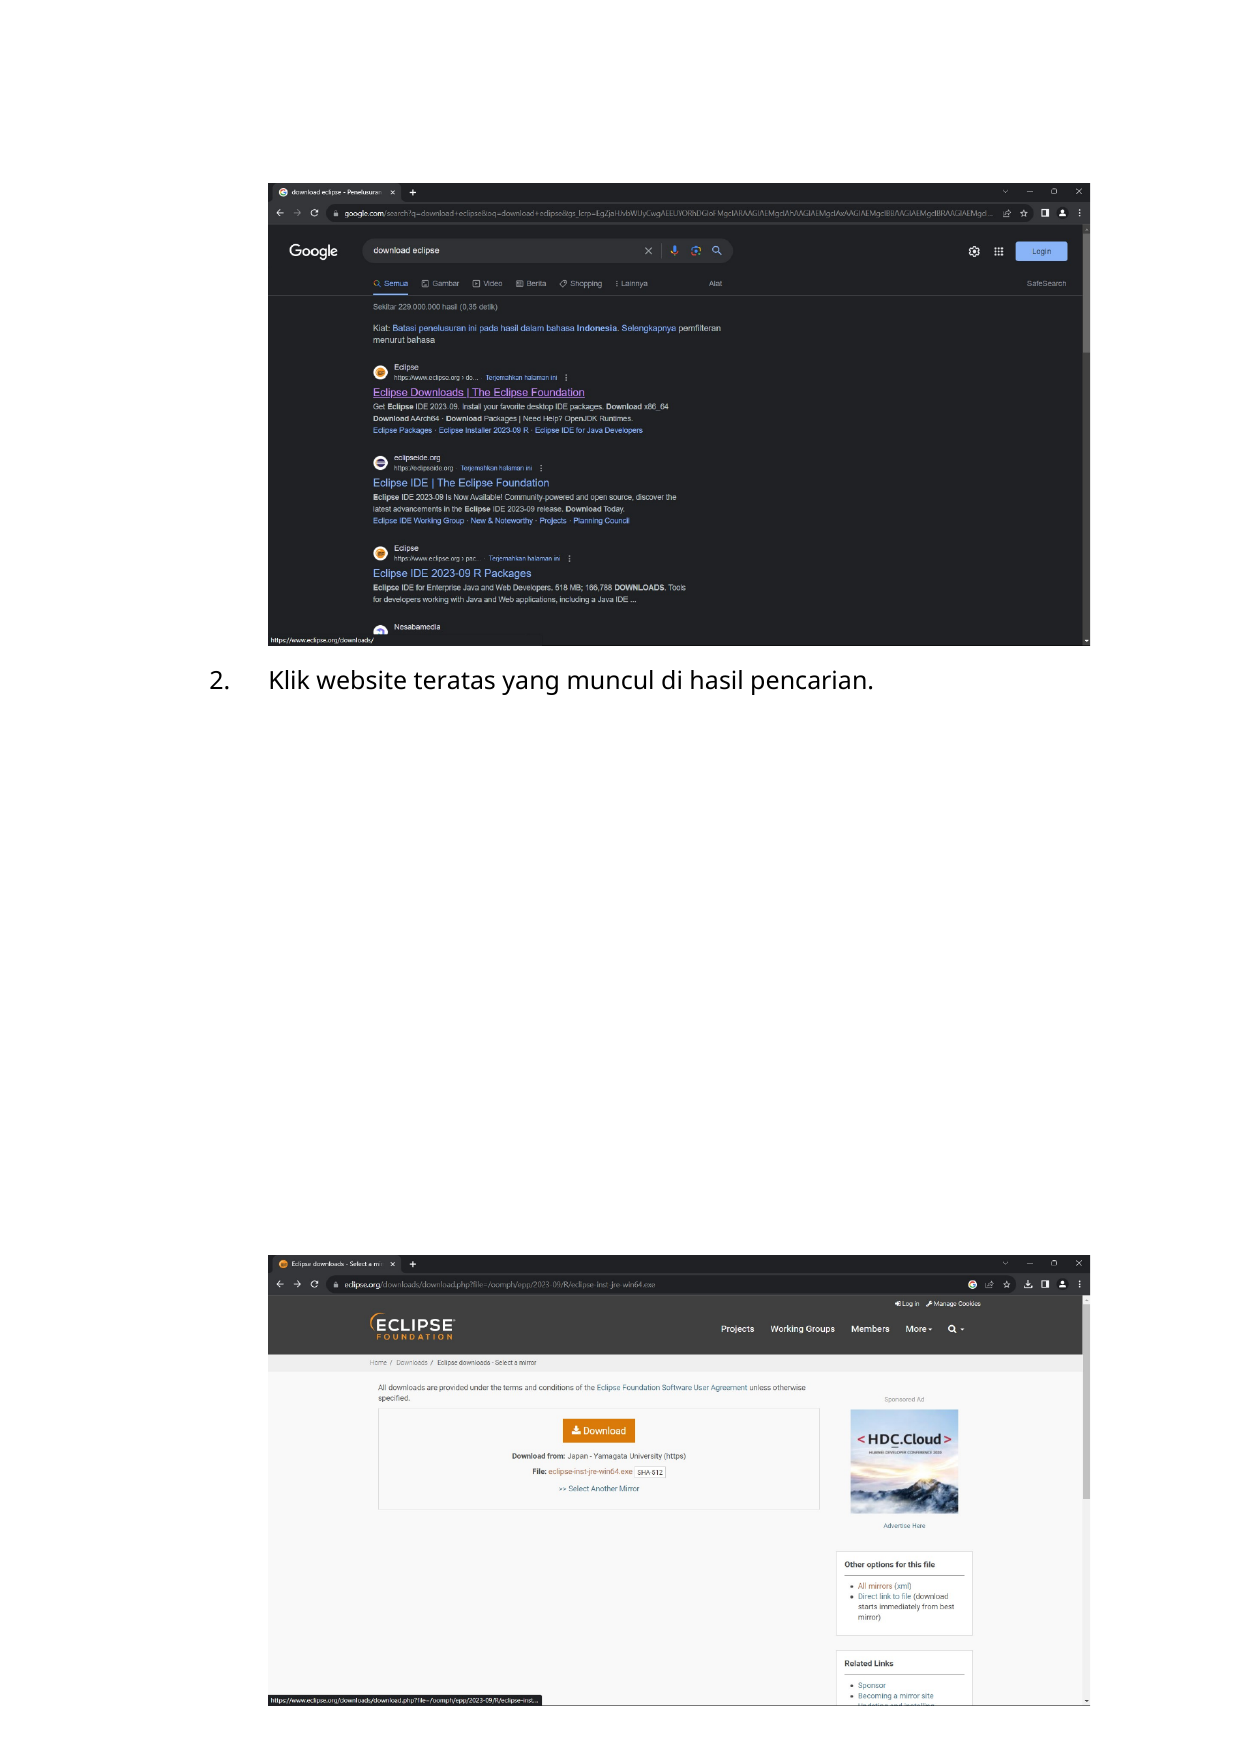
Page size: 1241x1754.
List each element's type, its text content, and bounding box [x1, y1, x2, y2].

picture [268, 1255, 1091, 1706]
picture [268, 183, 1091, 646]
